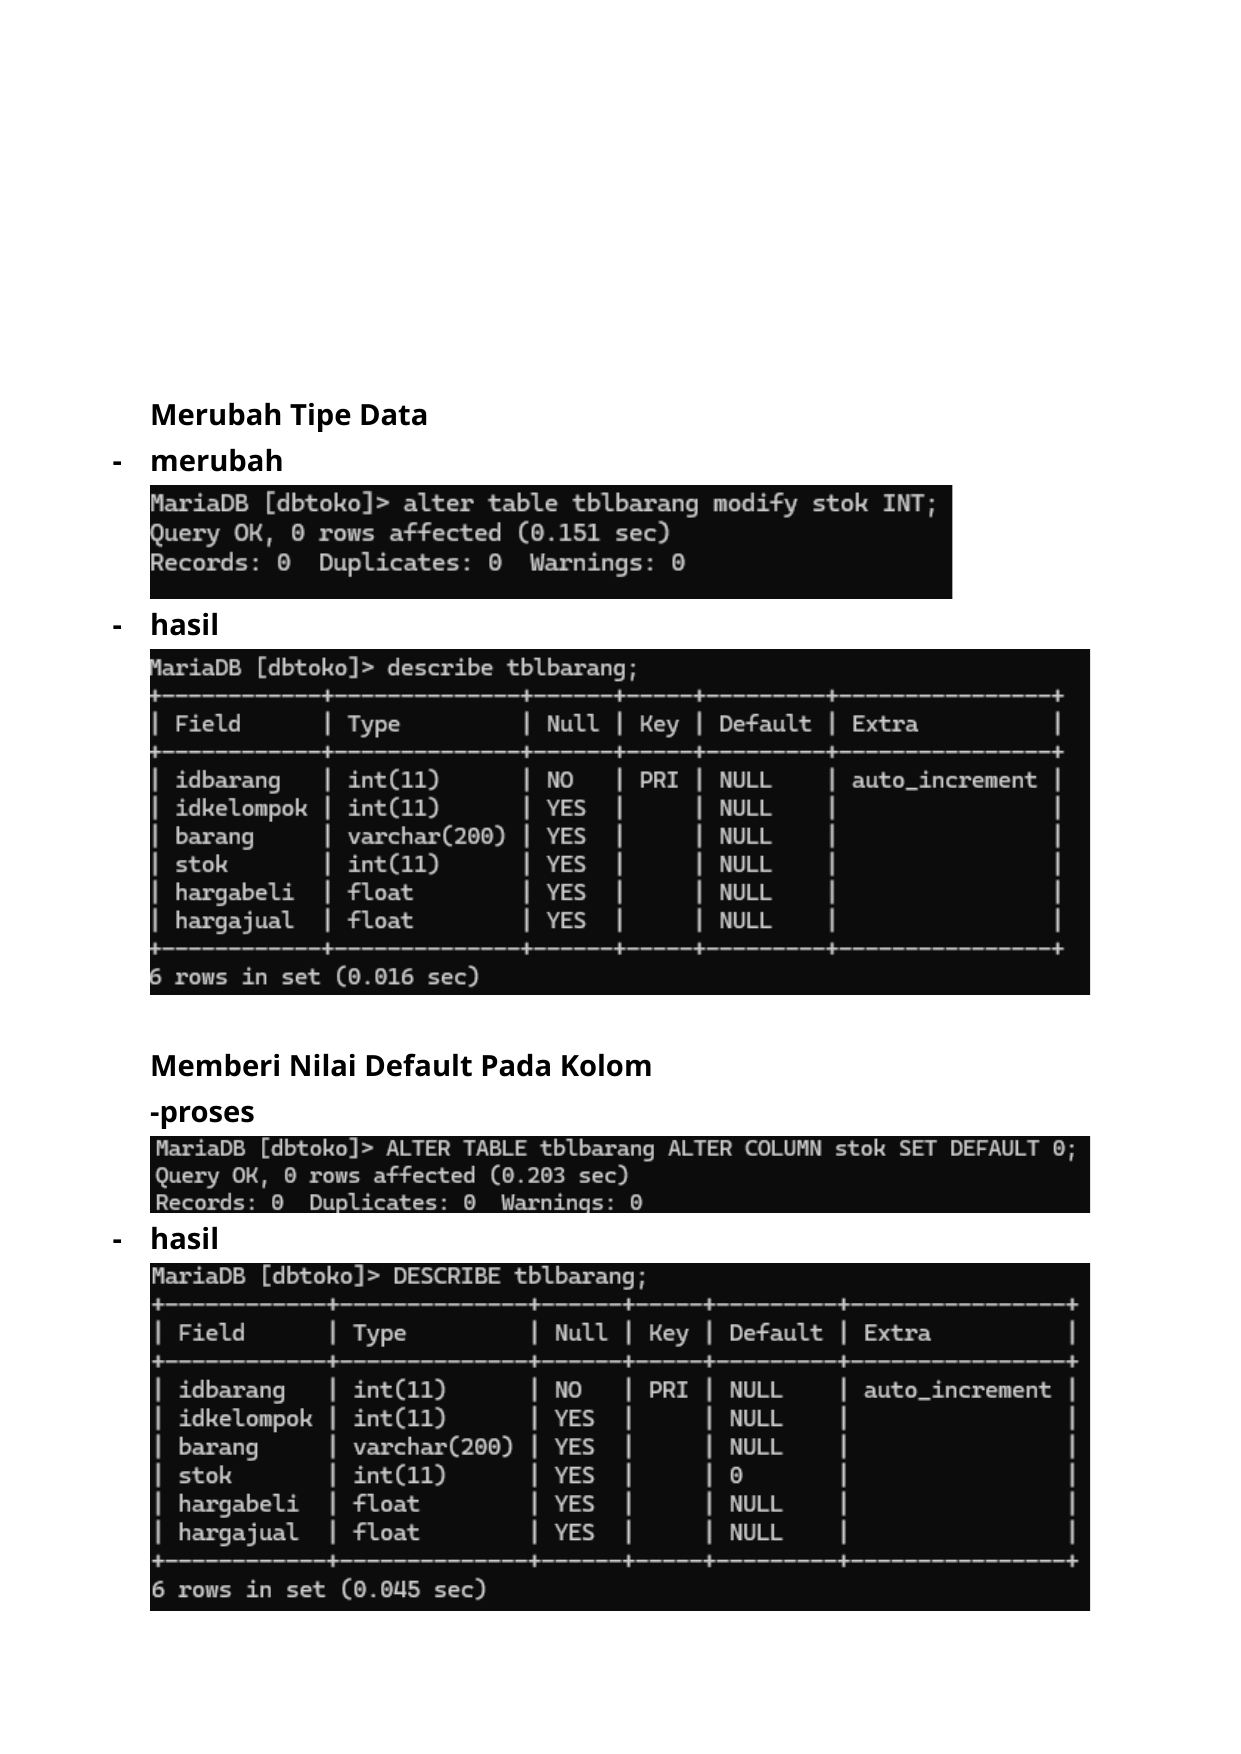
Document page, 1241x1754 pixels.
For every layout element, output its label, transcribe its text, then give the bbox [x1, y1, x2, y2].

list Merubah Tipe Data [150, 394, 1165, 434]
picture [150, 1263, 1091, 1611]
picture [150, 1136, 1091, 1213]
list hasil [112, 604, 1165, 644]
list merubah [112, 440, 1165, 480]
list Memberi Nilai Default Pada Kolom [150, 1046, 1165, 1085]
list hasil [112, 1218, 1165, 1258]
list -proses [150, 1091, 1165, 1131]
picture [150, 485, 953, 599]
picture [150, 649, 1091, 995]
